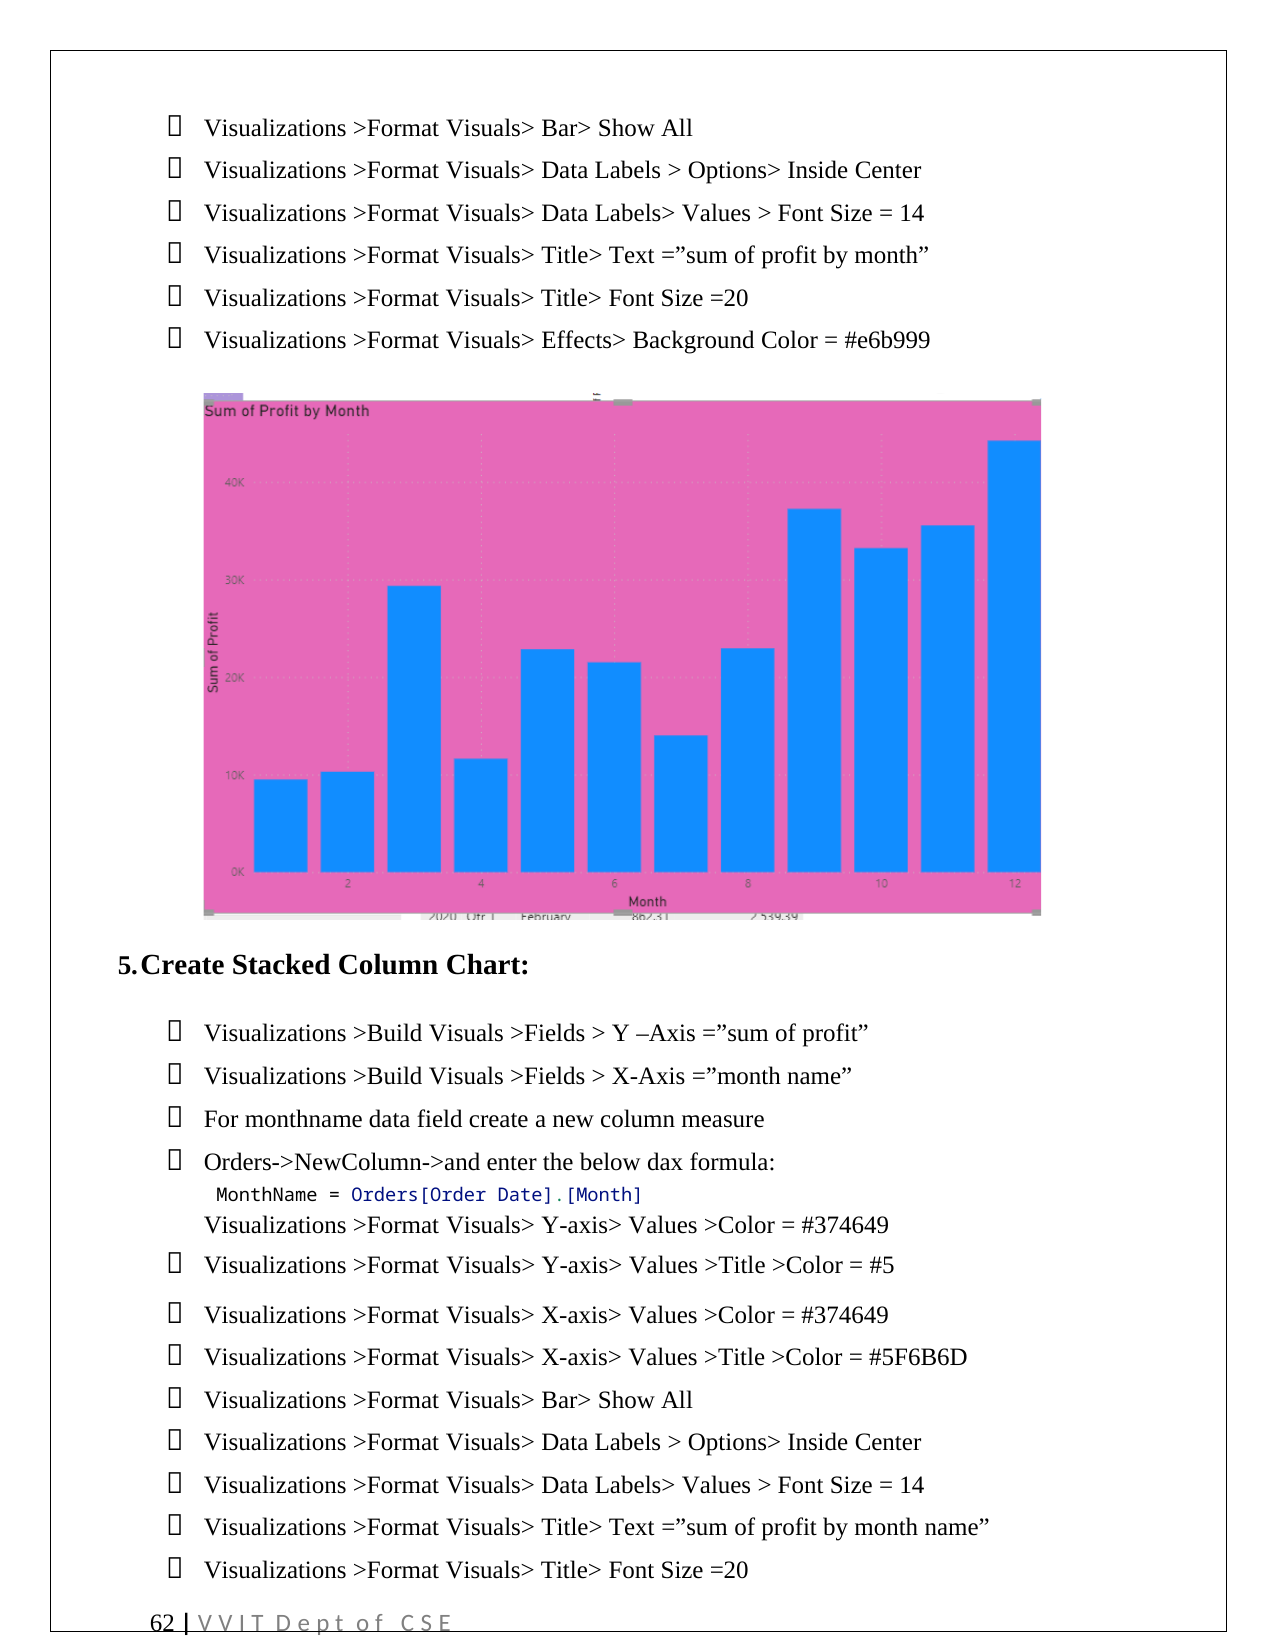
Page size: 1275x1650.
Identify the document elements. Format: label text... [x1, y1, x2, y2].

list Visualizations >Format Visuals> Data Labels> Values > Font Size = 14 [166, 1462, 1226, 1502]
list Visualizations >Build Visuals >Fields > X-Axis =”month name” [166, 1053, 1226, 1093]
text MonthName = Orders[Order Date].[Month] [216, 1181, 1226, 1207]
list Visualizations >Format Visuals> X-axis> Values >Title >Color = #5F6B6D [166, 1334, 1226, 1374]
text Visualizations >Format Visuals> Y-axis> Values >Color = #374649 [203, 1211, 1226, 1239]
list For monthname data field create a new column measure [166, 1096, 1226, 1136]
list Visualizations >Format Visuals> X-axis> Values >Color = #374649 [166, 1292, 1226, 1332]
list Visualizations >Format Visuals> Bar> Show All [166, 1377, 1226, 1417]
list Orders->NewColumn->and enter the below dax formula: [166, 1139, 1226, 1178]
list Visualizations >Format Visuals> Y-axis> Values >Title >Color = #5 [166, 1243, 1226, 1282]
list Visualizations >Format Visuals> Bar> Show All [166, 105, 1226, 145]
list Visualizations >Format Visuals> Data Labels> Values > Font Size = 14 [166, 190, 1226, 230]
list Visualizations >Format Visuals> Data Labels > Options> Inside Center [166, 148, 1226, 187]
list Visualizations >Format Visuals> Title> Text =”sum of profit by month name” [166, 1504, 1226, 1544]
list Visualizations >Format Visuals> Title> Text =”sum of profit by month” [166, 233, 1226, 272]
list Visualizations >Format Visuals> Effects> Background Color = #e6b999 [166, 318, 1226, 357]
list Visualizations >Format Visuals> Title> Font Size =20 [166, 1547, 1226, 1587]
picture [203, 393, 1042, 920]
list Visualizations >Format Visuals> Title> Font Size =20 [166, 275, 1226, 315]
list Visualizations >Build Visuals >Fields > Y –Axis =”sum of profit” [166, 1011, 1226, 1050]
list Visualizations >Format Visuals> Data Labels > Options> Inside Center [166, 1419, 1226, 1459]
